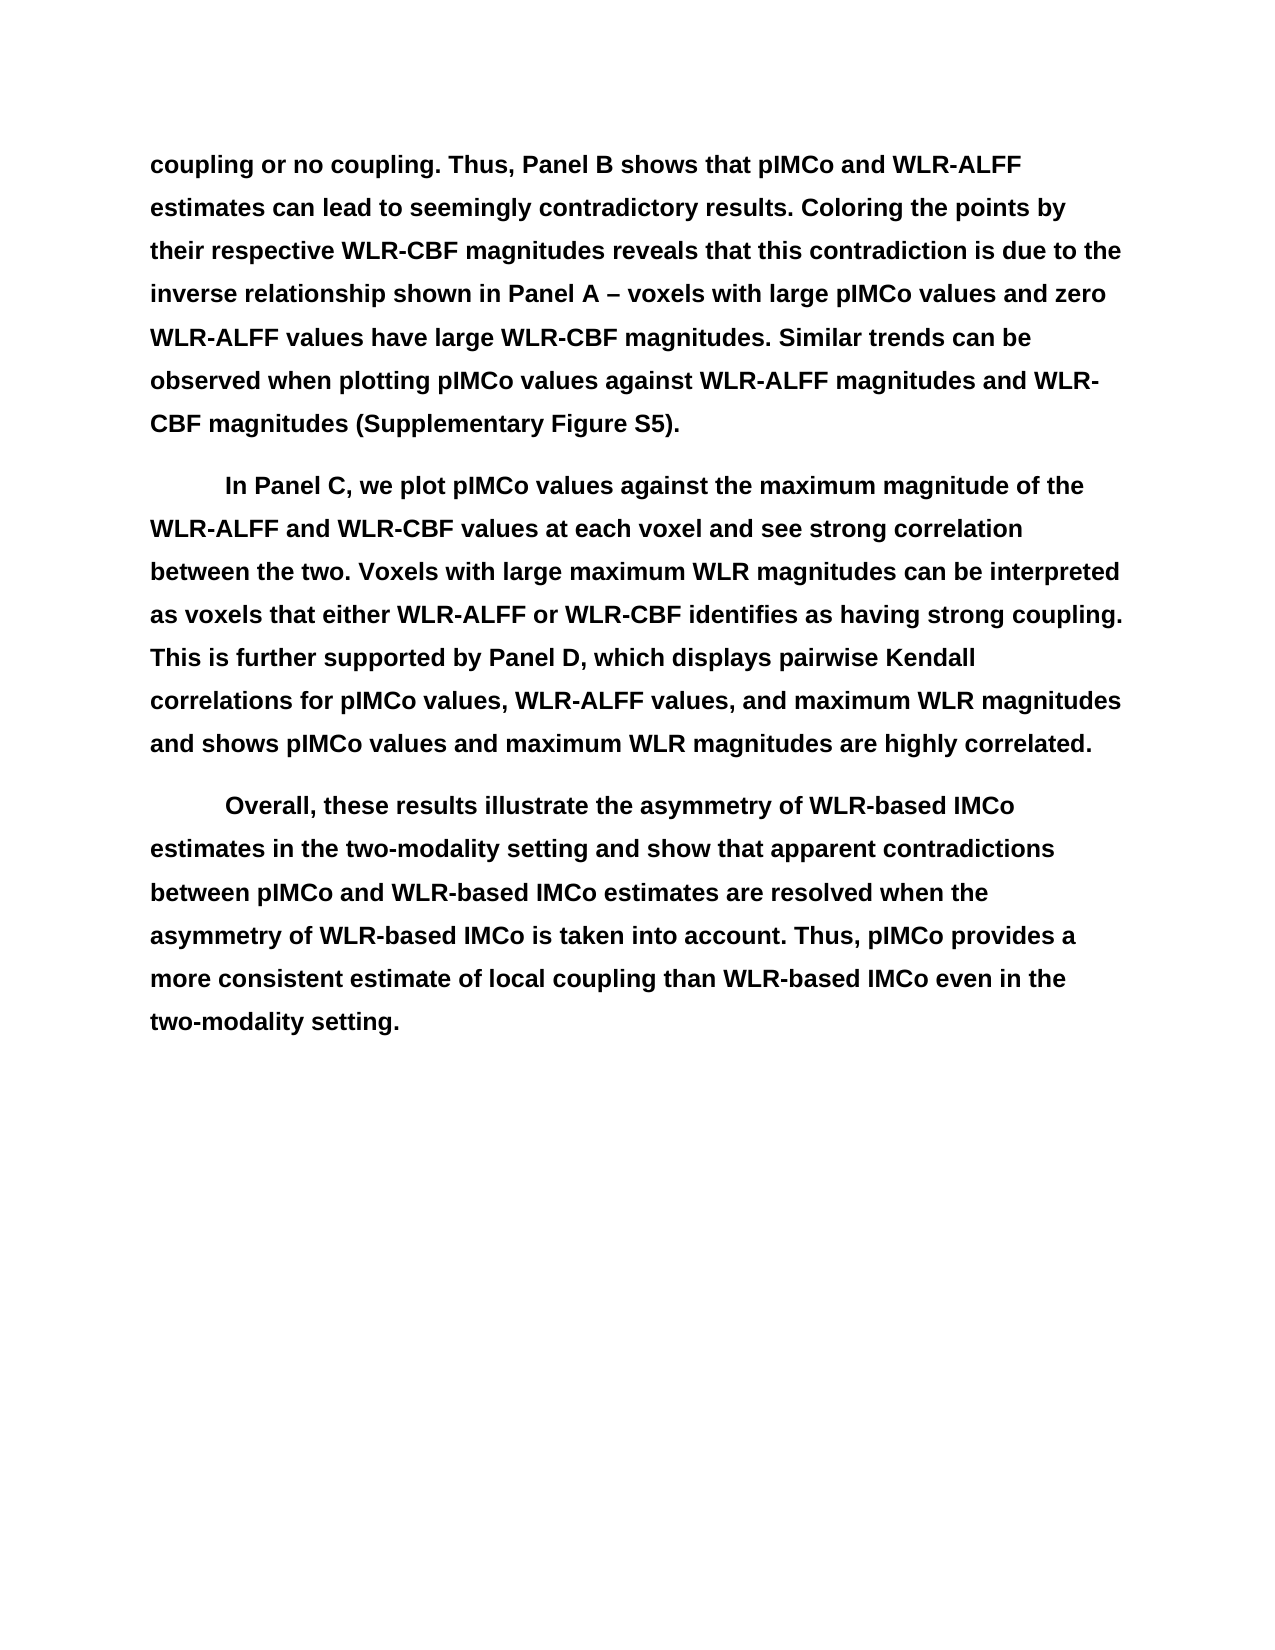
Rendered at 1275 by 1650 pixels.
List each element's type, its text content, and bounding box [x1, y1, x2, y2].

text Overall, these results illustrate the asymmetry of WLR-based IMCo estimates in the two-modality setting and show that apparent contradictions between pIMCo and WLR-based IMCo estimates are resolved when the asymmetry of WLR-based IMCo is taken into account. Thus, pIMCo provides a more consistent estimate of local coupling than WLR-based IMCo even in the two-modality setting. [150, 791, 1125, 1036]
text In Panel C, we plot pIMCo values against the maximum magnitude of the WLR-ALFF and WLR-CBF values at each voxel and see strong correlation between the two. Voxels with large maximum WLR magnitudes can be interpreted as voxels that either WLR-ALFF or WLR-CBF identifies as having strong coupling. This is further supported by Panel D, which displays pairwise Kendall correlations for pIMCo values, WLR-ALFF values, and maximum WLR magnitudes and shows pIMCo values and maximum WLR magnitudes are highly correlated. [150, 471, 1125, 758]
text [150, 150, 1125, 437]
